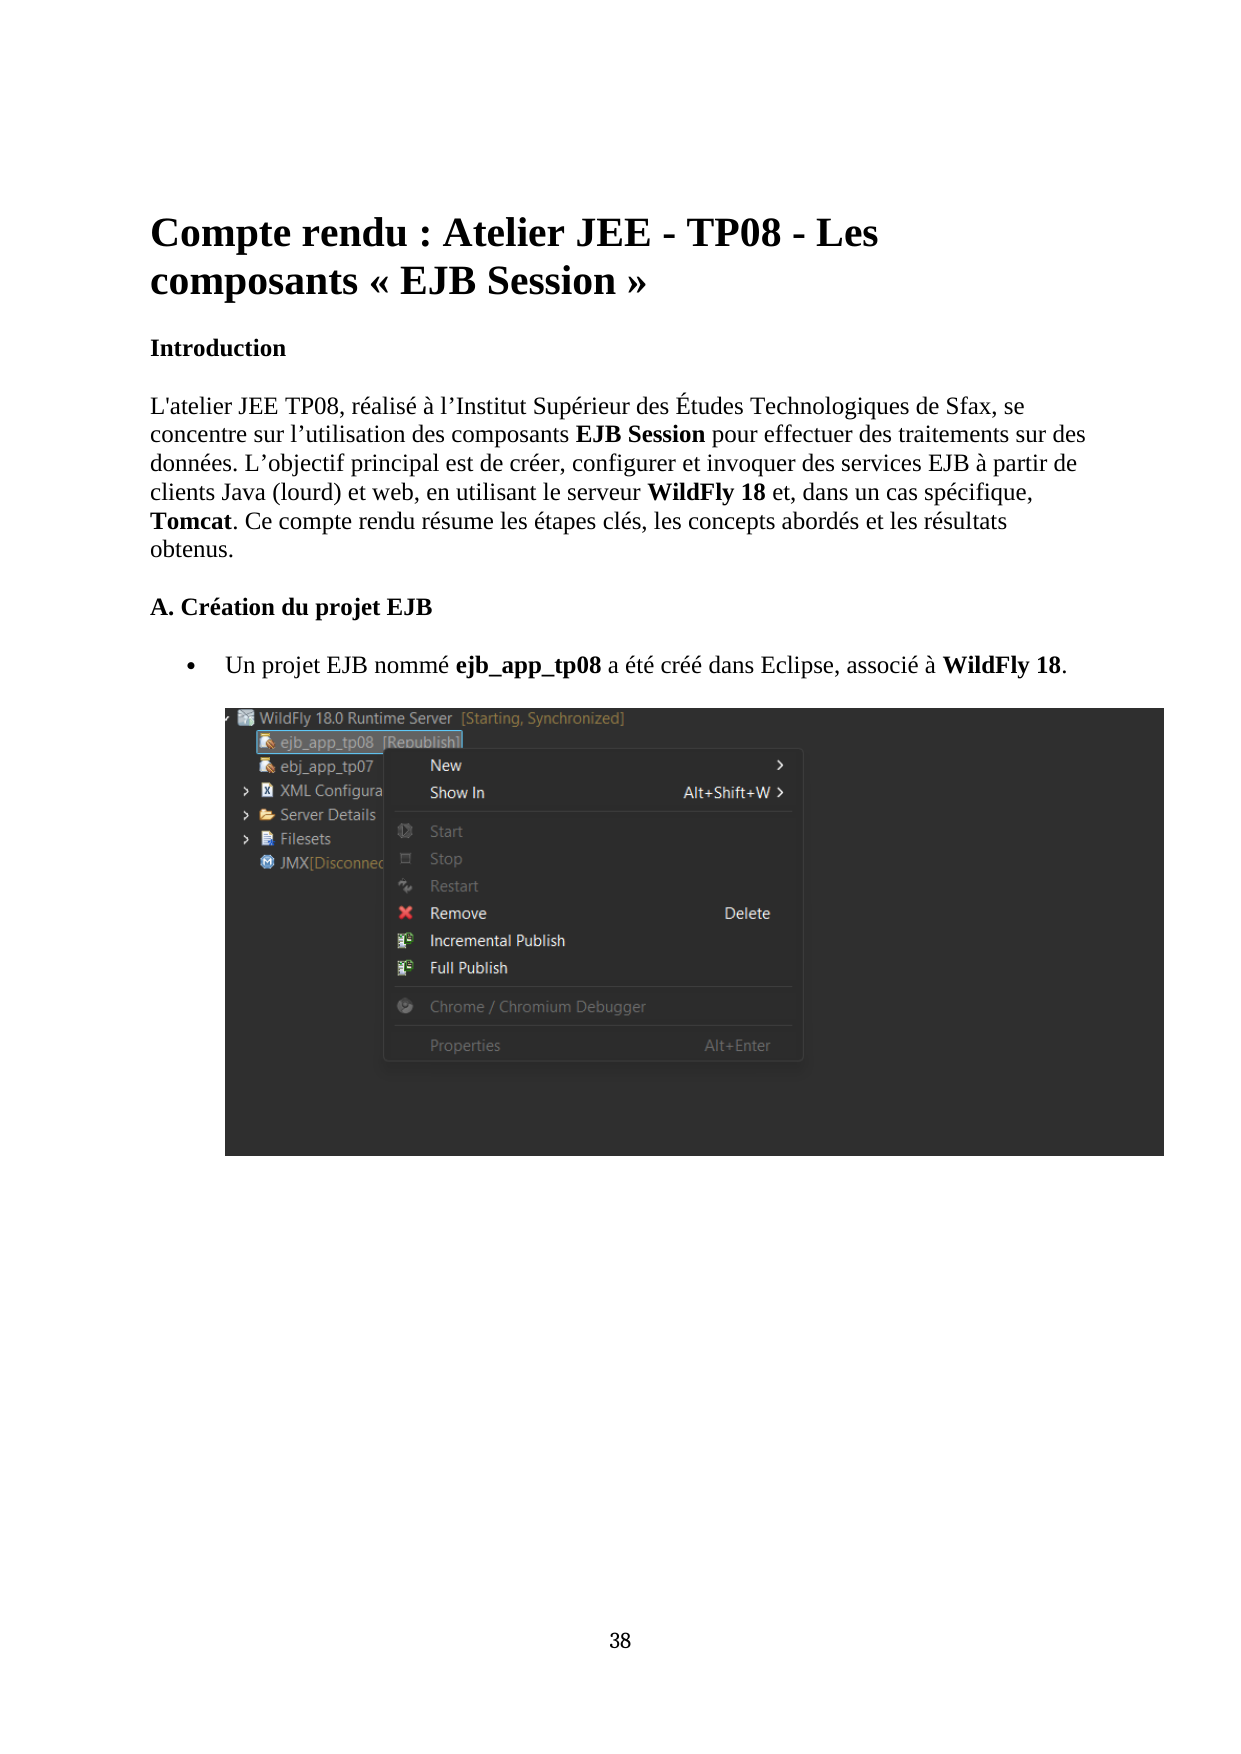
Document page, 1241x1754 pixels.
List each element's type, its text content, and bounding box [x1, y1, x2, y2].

text L'atelier JEE TP08, réalisé à l’Institut Supérieur des Études Technologiques de Sfax, se concentre sur l’utilisation des composants EJB Session pour effectuer des traitements sur des données. L’objectif principal est de créer, configurer et invoquer des services EJB à partir de clients Java (lourd) et web, en utilisant le serveur WildFly 18 et, dans un cas spécifique, Tomcat. Ce compte rendu résume les étapes clés, les concepts abordés et les résultats obtenus. [150, 391, 1090, 563]
text Introduction [150, 333, 1090, 362]
text Compte rendu : Atelier JEE - TP08 - Les composants « EJB Session » [150, 208, 1090, 304]
list Un projet EJB nommé ejb_app_tp08 a été créé dans Eclipse, associé à WildFly 18. [187, 650, 1090, 679]
text A. Création du projet EJB [150, 592, 1090, 621]
picture [225, 708, 1164, 1156]
